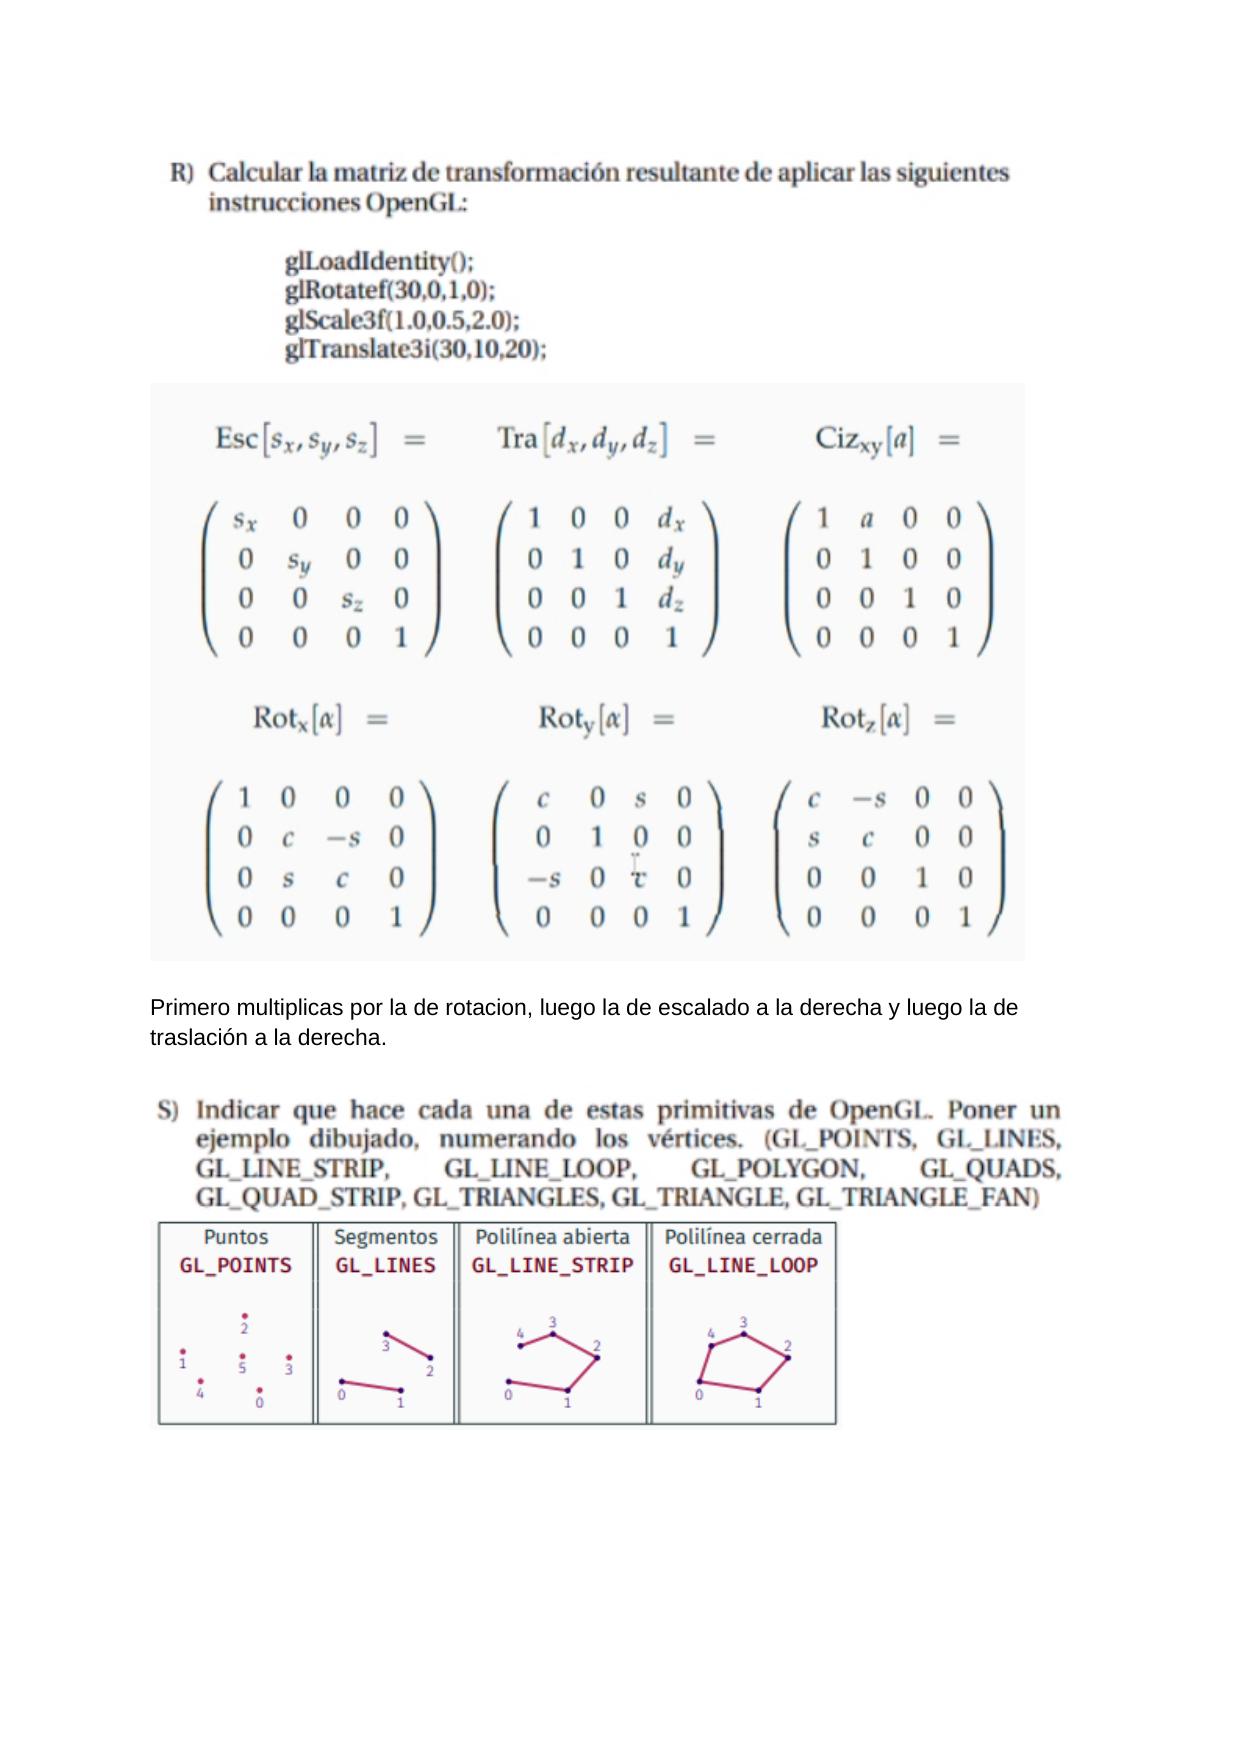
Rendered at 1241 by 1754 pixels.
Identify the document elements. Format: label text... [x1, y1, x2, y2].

text Primero multiplicas por la de rotacion, luego la de escalado a la derecha y luego la de traslación a la derecha. [150, 994, 1090, 1051]
picture [150, 1220, 843, 1430]
picture [150, 1084, 1068, 1216]
picture [150, 150, 1058, 380]
picture [150, 383, 1025, 961]
